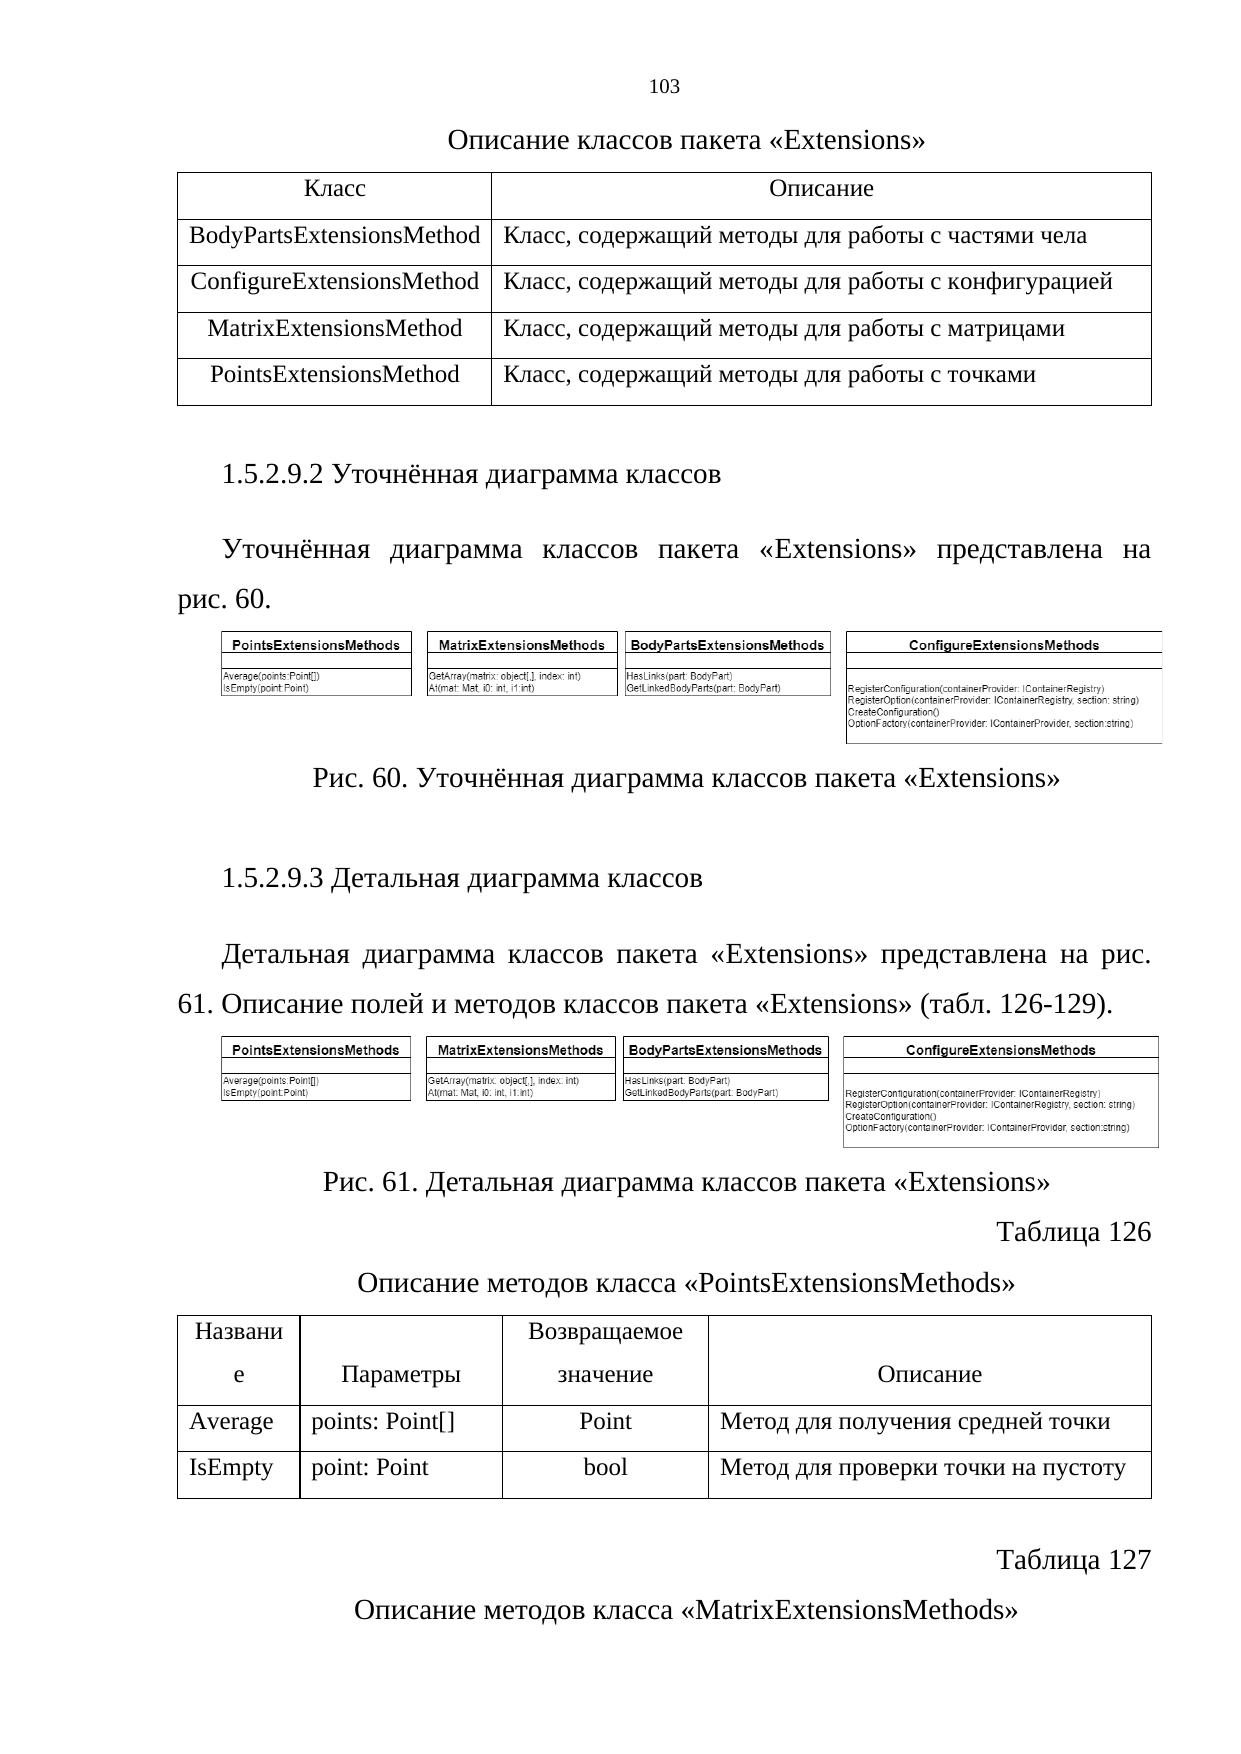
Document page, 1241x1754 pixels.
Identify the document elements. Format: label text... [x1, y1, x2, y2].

text Описание классов пакета «Extensions» [177, 122, 1152, 156]
text 1.5.2.9.3 Детальная диаграмма классов [177, 861, 1152, 894]
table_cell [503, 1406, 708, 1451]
picture [221, 1036, 1159, 1148]
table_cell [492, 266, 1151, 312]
text Рис. 61. Детальная диаграмма классов пакета «Extensions» [177, 1164, 1152, 1198]
text Детальная диаграмма классов пакета «Extensions» представлена на рис. 61. Описание полей и методов классов пакета «Extensions» (табл. 126-129). [177, 936, 1152, 1020]
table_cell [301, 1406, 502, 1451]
text Таблица 126 [177, 1214, 1152, 1248]
text Описание методов класса «MatrixExtensionsMethods» [177, 1592, 1152, 1626]
text Таблица 127 [177, 1542, 1152, 1575]
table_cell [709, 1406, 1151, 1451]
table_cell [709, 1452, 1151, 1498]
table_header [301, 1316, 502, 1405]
text Уточнённая диаграмма классов пакета «Extensions» представлена на рис. 60. [177, 531, 1152, 615]
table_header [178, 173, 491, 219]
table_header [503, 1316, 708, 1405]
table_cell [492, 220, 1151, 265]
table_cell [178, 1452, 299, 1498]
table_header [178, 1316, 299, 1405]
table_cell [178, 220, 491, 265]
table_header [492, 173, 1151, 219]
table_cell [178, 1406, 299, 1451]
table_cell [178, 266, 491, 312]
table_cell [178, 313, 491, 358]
text Рис. 60. Уточнённая диаграмма классов пакета «Extensions» [177, 760, 1152, 793]
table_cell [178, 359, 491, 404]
text 1.5.2.9.2 Уточнённая диаграмма классов [177, 456, 1152, 489]
picture [221, 631, 1163, 744]
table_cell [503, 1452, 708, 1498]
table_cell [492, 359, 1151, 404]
text Описание методов класса «PointsExtensionsMethods» [177, 1265, 1152, 1298]
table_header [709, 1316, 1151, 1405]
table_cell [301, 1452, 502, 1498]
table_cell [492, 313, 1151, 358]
